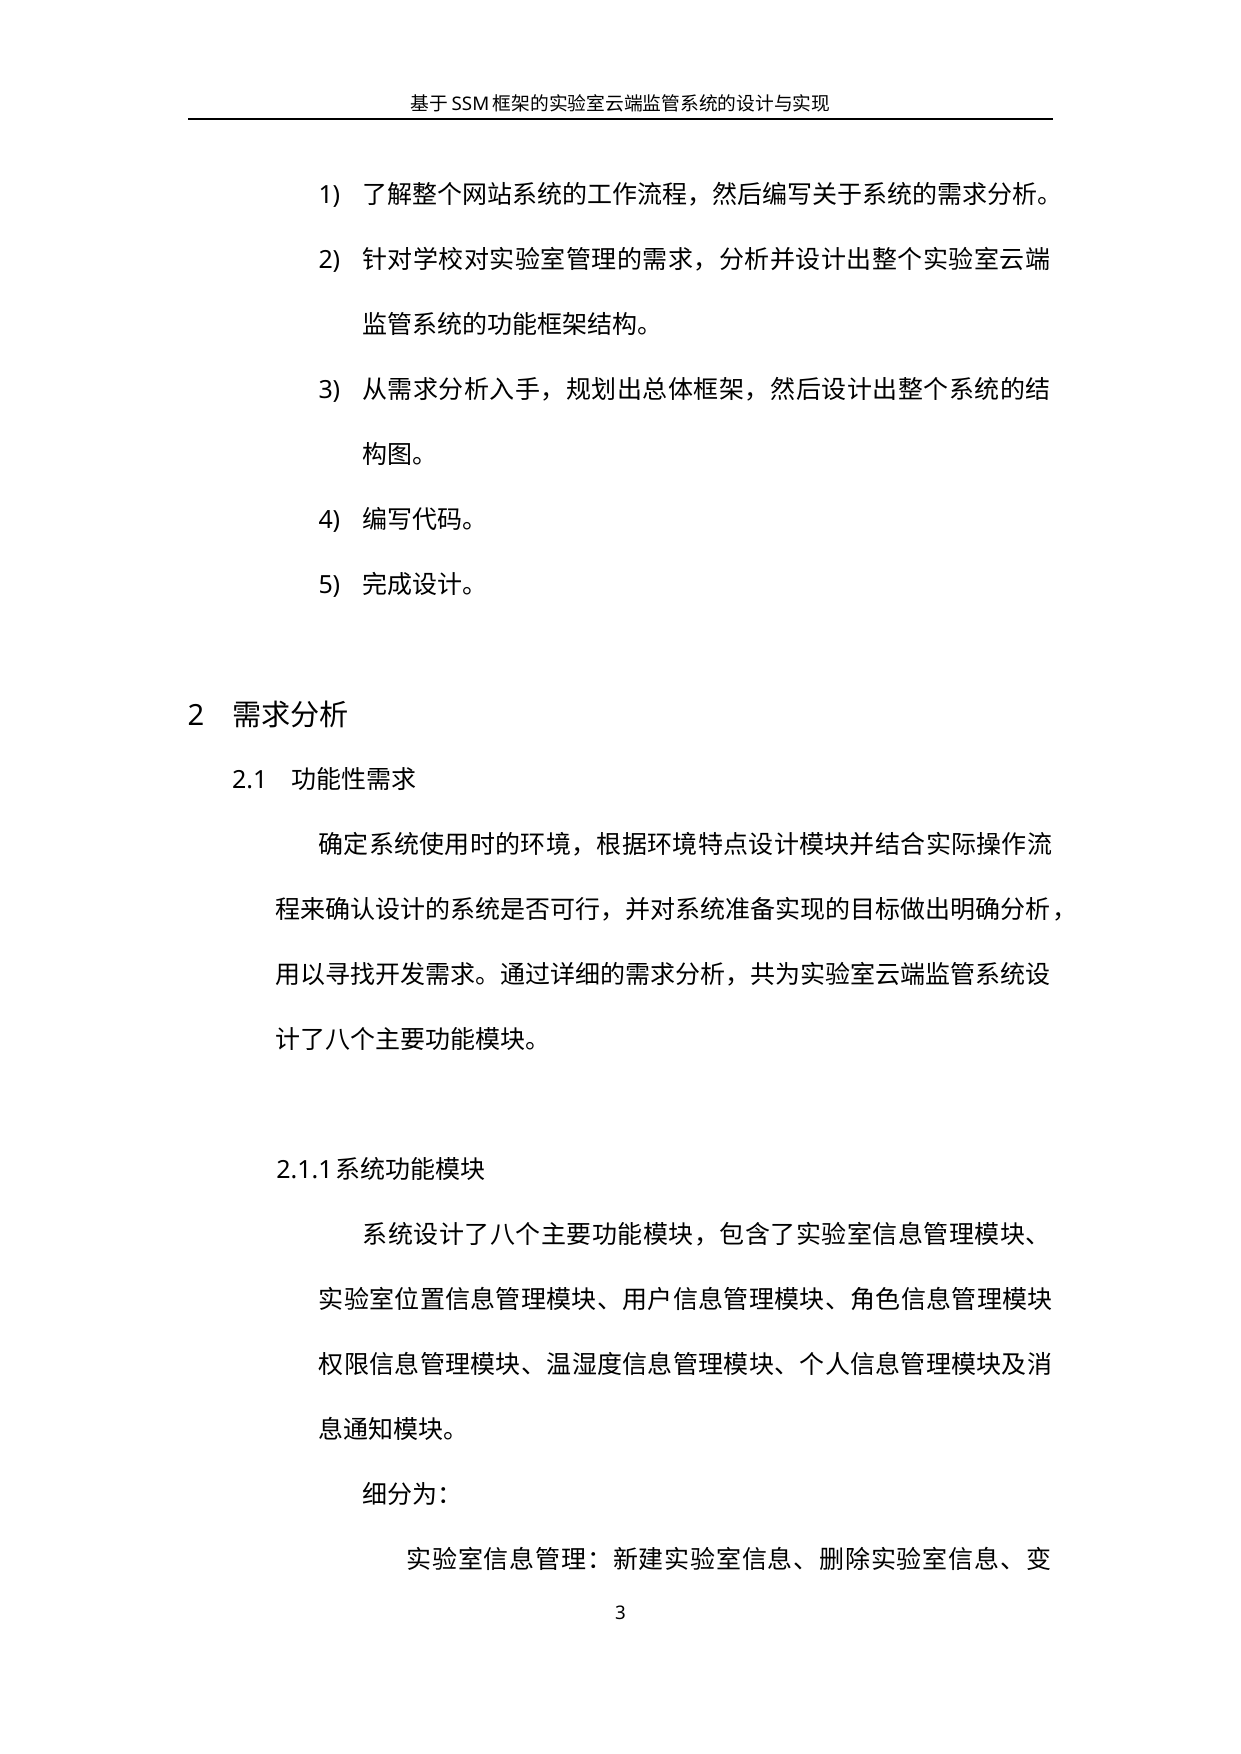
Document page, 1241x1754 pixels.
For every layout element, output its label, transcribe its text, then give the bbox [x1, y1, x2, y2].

list 功能性需求 [232, 745, 1053, 810]
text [362, 1525, 1053, 1590]
list 从需求分析入手，规划出总体框架，然后设计出整个系统的结构图。 [318, 355, 1053, 485]
list 编写代码。 [318, 485, 1053, 550]
list 针对学校对实验室管理的需求，分析并设计出整个实验室云端监管系统的功能框架结构。 [318, 225, 1053, 355]
list 系统功能模块 [276, 1135, 1053, 1200]
list 需求分析 [187, 680, 1053, 745]
list 系统设计了八个主要功能模块，包含了实验室信息管理模块、实验室位置信息管理模块、用户信息管理模块、角色信息管理模块、权限信息管理模块、温湿度信息管理模块、个人信息管理模块及消息通知模块。 [319, 1200, 1053, 1460]
list 确定系统使用时的环境，根据环境特点设计模块并结合实际操作流程来确认设计的系统是否可行，并对系统准备实现的目标做出明确分析，用以寻找开发需求。通过详细的需求分析，共为实验室云端监管系统设计了八个主要功能模块。 [275, 810, 1053, 1070]
list 了解整个网站系统的工作流程，然后编写关于系统的需求分析。 [318, 160, 1053, 225]
list 完成设计。 [318, 550, 1053, 615]
list 细分为： [319, 1460, 1053, 1525]
